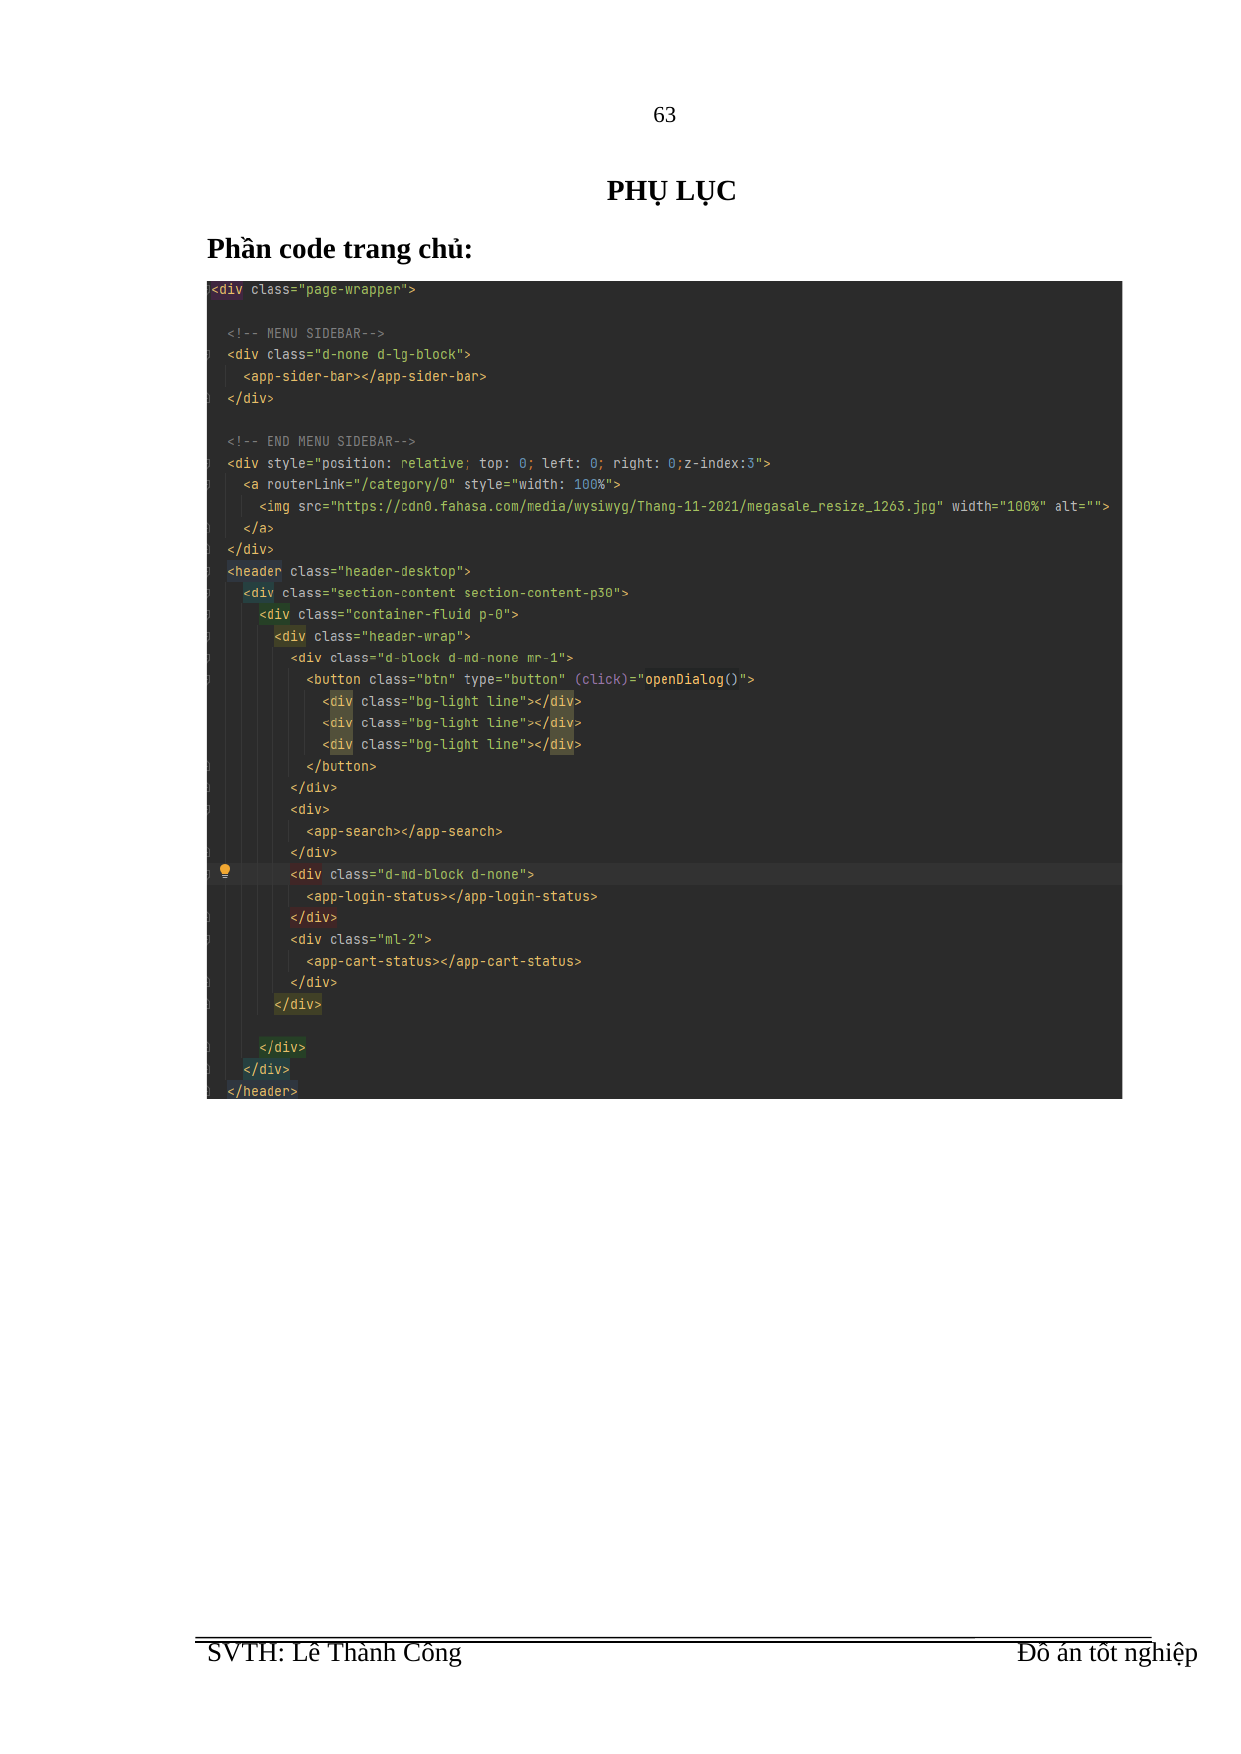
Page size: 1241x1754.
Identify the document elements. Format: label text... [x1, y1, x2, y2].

text Phần code trang chủ: [207, 231, 1122, 265]
picture [206, 281, 1123, 1099]
subtitle PHỤ LỤC [222, 173, 1122, 206]
